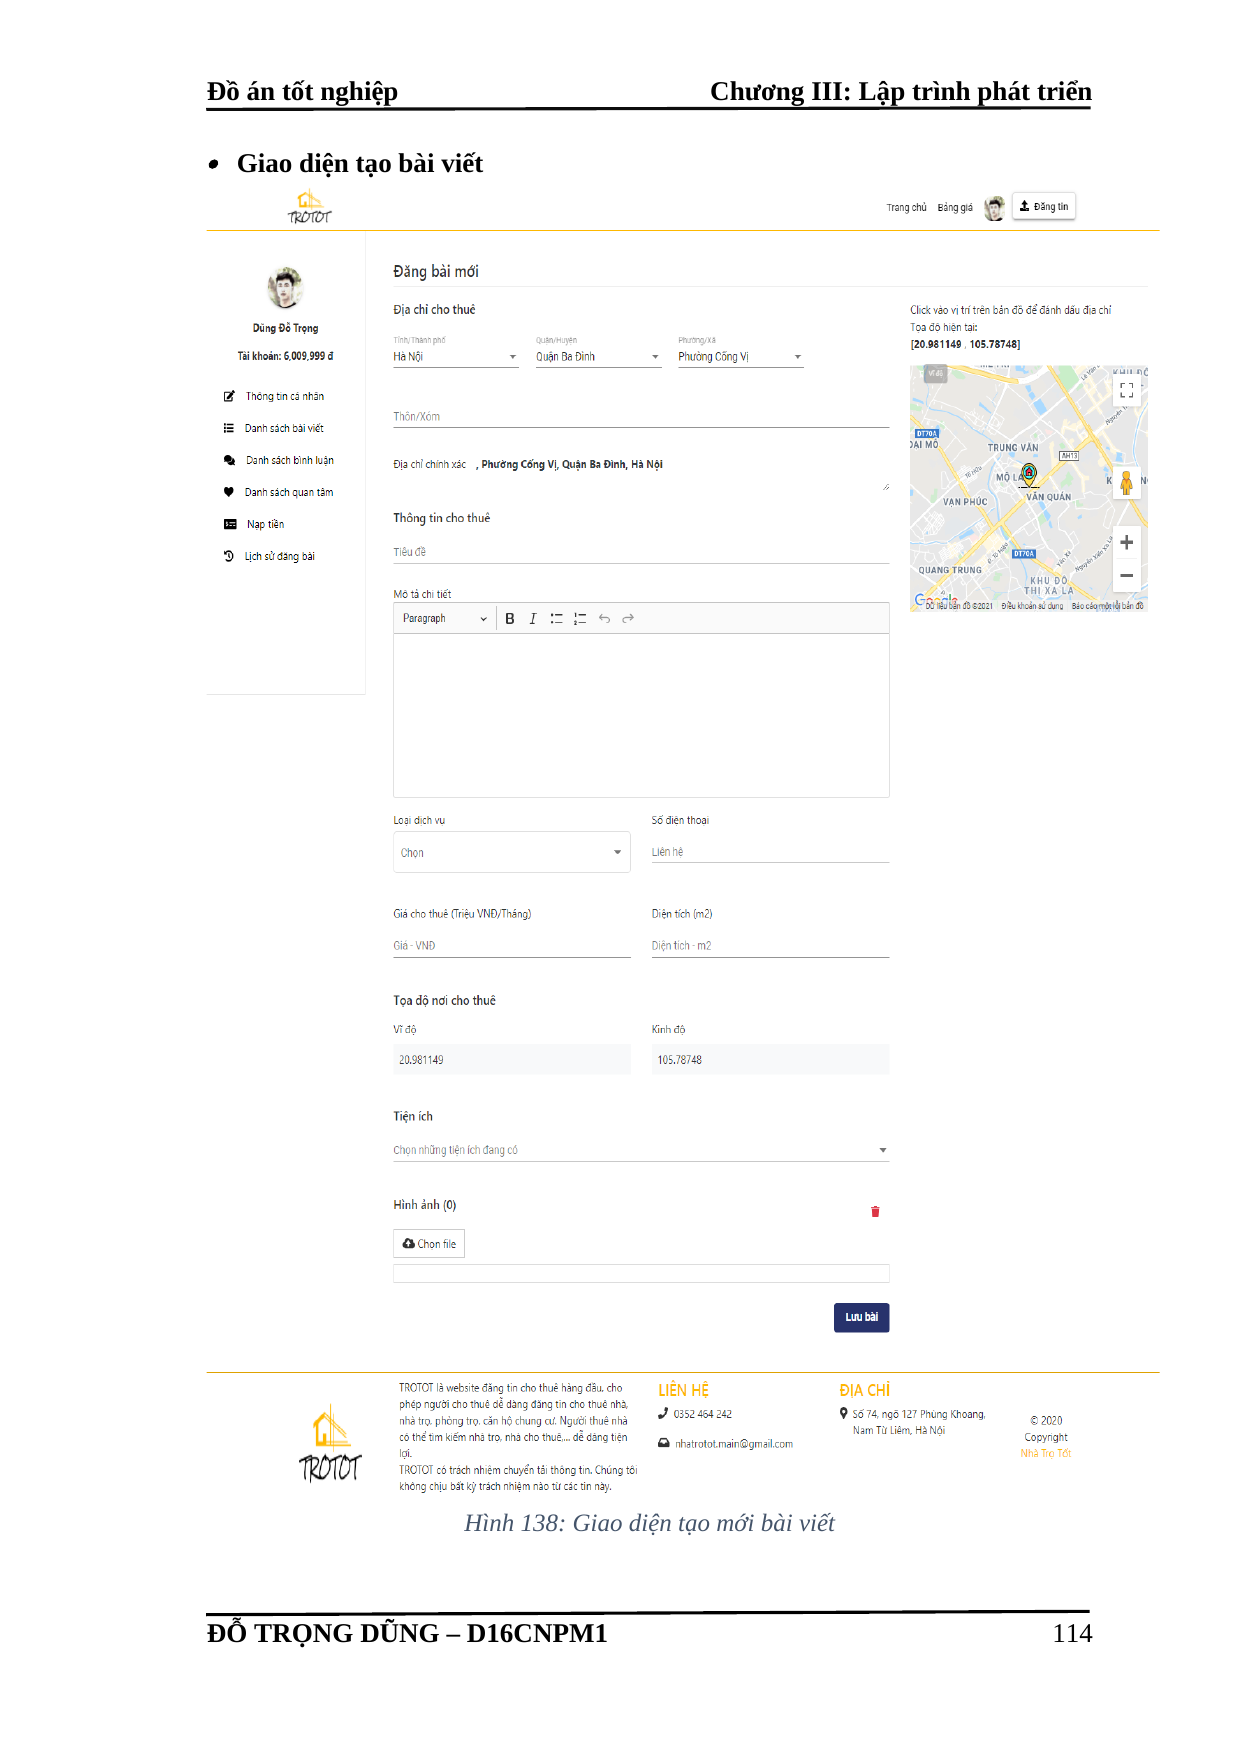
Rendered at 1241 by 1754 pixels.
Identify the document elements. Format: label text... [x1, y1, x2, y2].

text Hình 138: Giao diện tạo mới bài viết [207, 1508, 1093, 1537]
picture [206, 181, 1160, 1507]
list Giao diện tạo bài viết [207, 148, 1093, 179]
